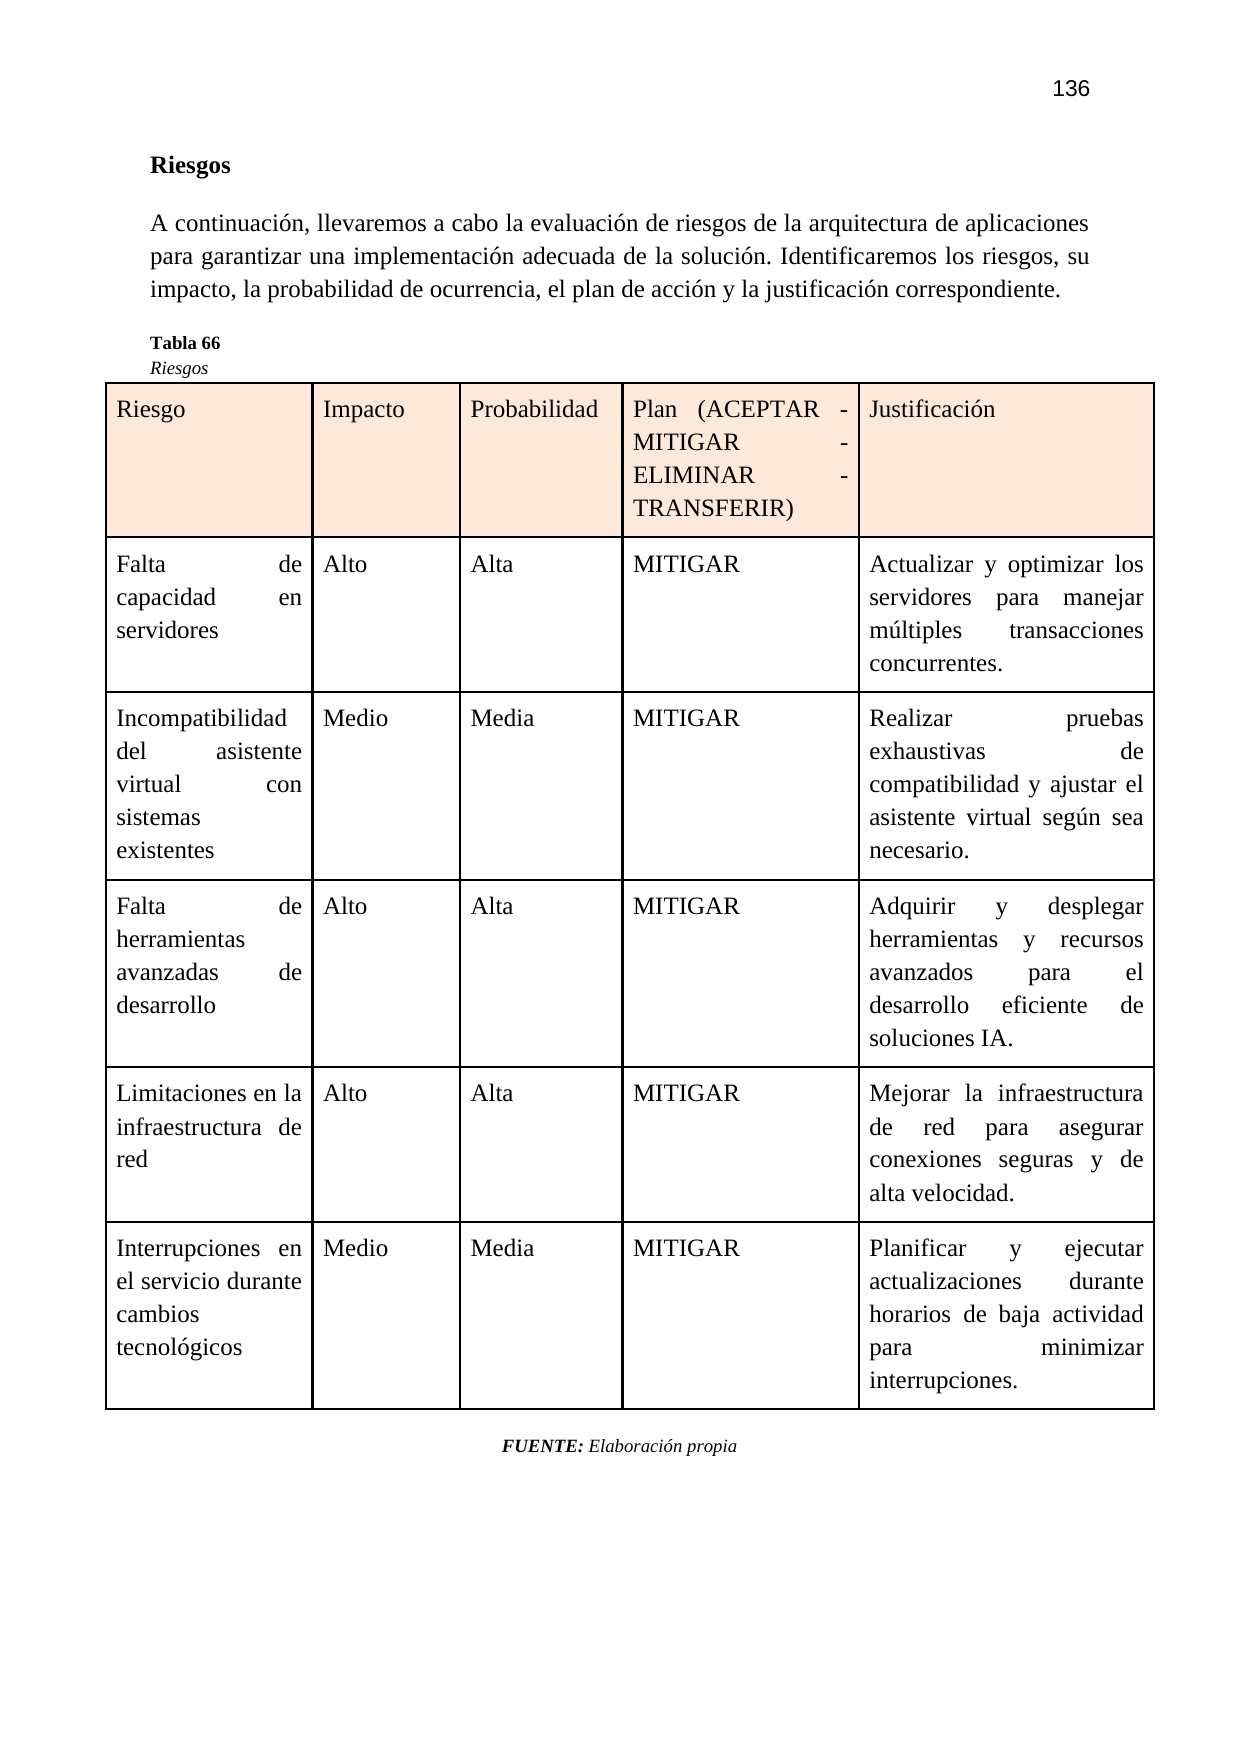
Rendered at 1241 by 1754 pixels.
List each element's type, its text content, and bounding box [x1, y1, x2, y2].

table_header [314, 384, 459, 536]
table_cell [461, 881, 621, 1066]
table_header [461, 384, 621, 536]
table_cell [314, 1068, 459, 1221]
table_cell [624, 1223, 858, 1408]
text Tabla 66 [150, 332, 1090, 354]
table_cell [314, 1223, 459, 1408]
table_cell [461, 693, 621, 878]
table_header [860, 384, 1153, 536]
text A continuación, llevaremos a cabo la evaluación de riesgos de la arquitectura de aplicaciones para garantizar una implementación adecuada de la solución. Identificaremos los riesgos, su impacto, la probabilidad de ocurrencia, el plan de acción y la justificación correspondiente. [150, 208, 1090, 303]
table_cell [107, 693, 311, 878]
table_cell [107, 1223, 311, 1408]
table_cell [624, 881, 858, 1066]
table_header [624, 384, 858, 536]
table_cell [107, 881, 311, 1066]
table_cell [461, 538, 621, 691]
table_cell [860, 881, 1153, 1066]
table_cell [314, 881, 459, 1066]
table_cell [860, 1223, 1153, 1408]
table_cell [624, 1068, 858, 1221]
text FUENTE: Elaboración propia [150, 1435, 1090, 1457]
text Riesgos [150, 357, 1090, 378]
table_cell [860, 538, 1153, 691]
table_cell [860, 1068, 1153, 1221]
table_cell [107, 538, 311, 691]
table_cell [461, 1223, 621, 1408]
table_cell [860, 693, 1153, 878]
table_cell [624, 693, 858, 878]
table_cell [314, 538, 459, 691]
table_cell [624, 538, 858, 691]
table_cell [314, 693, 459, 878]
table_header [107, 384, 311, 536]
text Riesgos [150, 150, 1090, 179]
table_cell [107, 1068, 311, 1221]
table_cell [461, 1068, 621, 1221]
